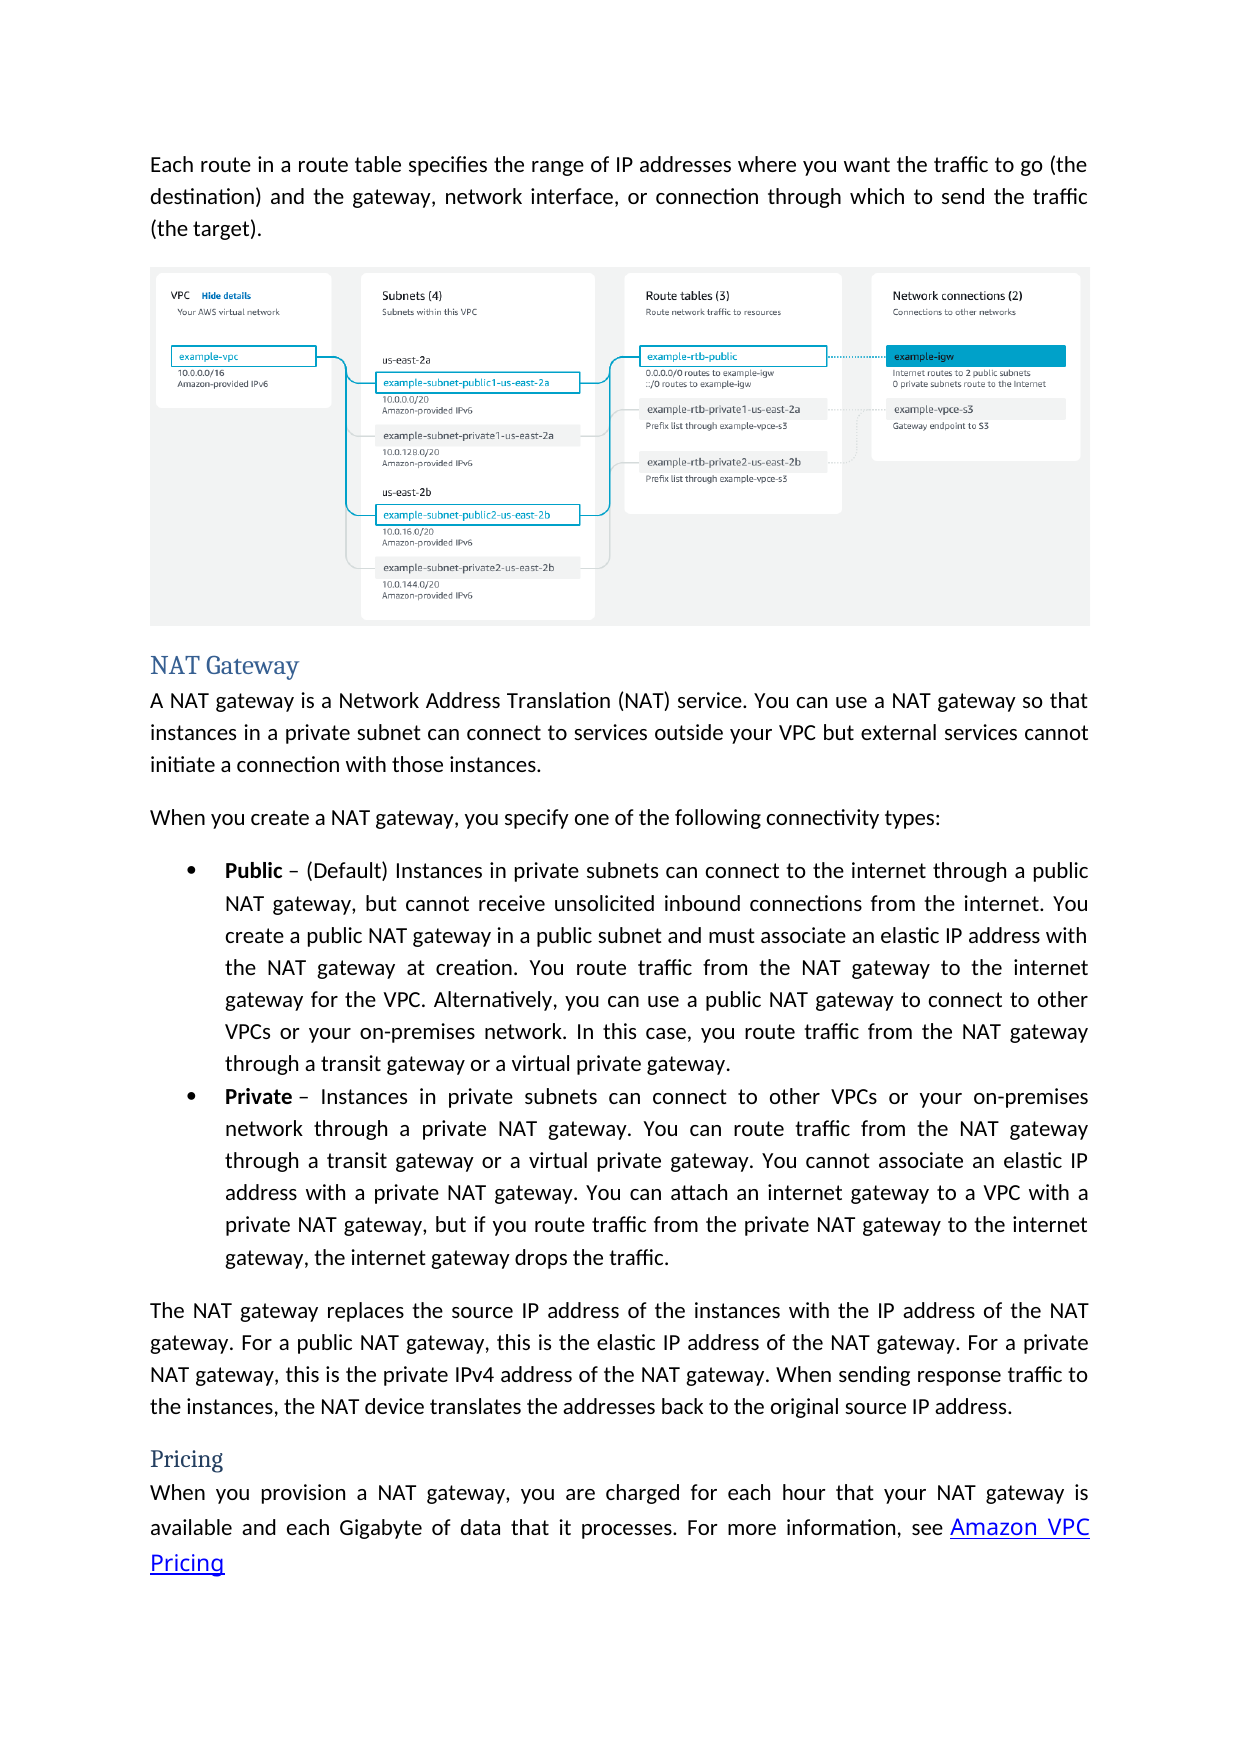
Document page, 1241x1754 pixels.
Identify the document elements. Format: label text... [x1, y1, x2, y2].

text When you provision a NAT gateway, you are charged for each hour that your NAT gateway is available and each Gigabyte of data that it processes. For more information, see Amazon VPC Pricing [150, 1478, 1090, 1578]
text The NAT gateway replaces the source IP address of the instances with the IP address of the NAT gateway. For a public NAT gateway, this is the elastic IP address of the NAT gateway. For a private NAT gateway, this is the private IPv4 address of the NAT gateway. When sending response traffic to the instances, the NAT device translates the addresses back to the original source IP address. [150, 1296, 1090, 1420]
list Public – (Default) Instances in private subnets can connect to the internet through a public NAT gateway, but cannot receive unsolicited inbound connections from the internet. You create a public NAT gateway in a public subnet and must associate an elastic IP address with the NAT gateway at creation. You route traffic from the NAT gateway to the internet gateway for the VPC. Alternatively, you can use a public NAT gateway to connect to other VPCs or your on-premises network. In this case, you route traffic from the NAT gateway through a transit gateway or a virtual private gateway. [187, 856, 1090, 1078]
subtitle NAT Gateway [150, 650, 1090, 681]
picture [150, 267, 1091, 626]
subtitle Pricing [150, 1445, 1090, 1474]
list Private – Instances in private subnets can connect to other VPCs or your on-premises network through a private NAT gateway. You can route traffic from the NAT gateway through a transit gateway or a virtual private gateway. You cannot associate an elastic IP address with a private NAT gateway. You can attach an internet gateway to a VPC with a private NAT gateway, but if you route traffic from the private NAT gateway to the internet gateway, the internet gateway drops the traffic. [187, 1082, 1090, 1271]
text When you create a NAT gateway, you specify one of the following connectivity types: [150, 803, 1090, 831]
text A NAT gateway is a Network Address Translation (NAT) service. You can use a NAT gateway so that instances in a private subnet can connect to services outside your VPC but external services cannot initiate a connection with those instances. [150, 686, 1090, 778]
text Each route in a route table specifies the range of IP addresses where you want the traffic to go (the destination) and the gateway, network interface, or connection through which to send the traffic (the target). [150, 150, 1090, 242]
